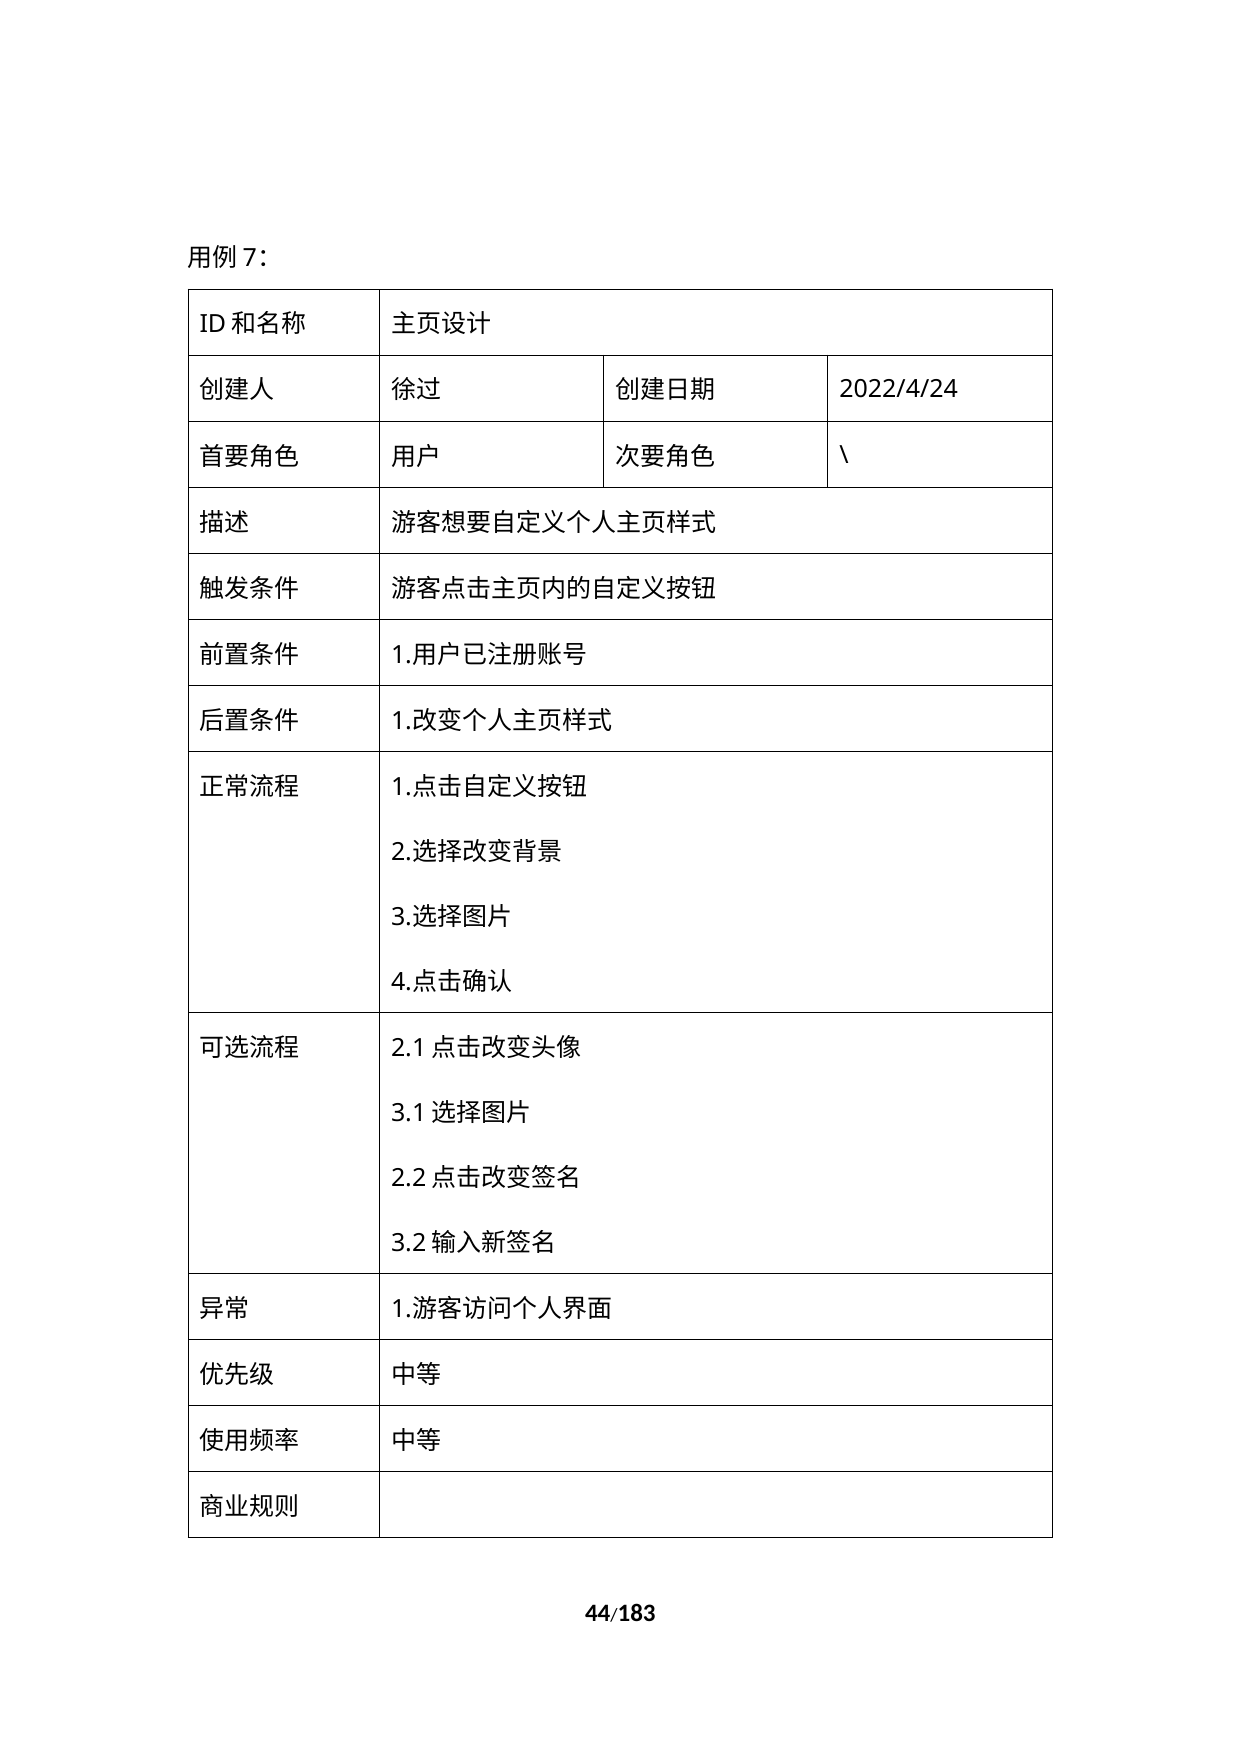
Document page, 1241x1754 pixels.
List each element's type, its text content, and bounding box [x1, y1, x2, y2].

table_cell 商业规则 [189, 1472, 379, 1537]
table_cell 创建人 [189, 356, 379, 421]
table_cell 1.改变个人主页样式 [380, 686, 1052, 751]
table_cell \ [828, 422, 1052, 487]
table_cell 首要角色 [189, 422, 379, 487]
table_cell 徐过 [380, 356, 603, 421]
table_cell 次要角色 [604, 422, 827, 487]
table_cell [380, 1472, 1052, 1537]
table_cell 1.点击自定义按钮 2.选择改变背景 3.选择图片 4.点击确认 [380, 752, 1052, 1012]
table_cell 前置条件 [189, 620, 379, 685]
table_cell 创建日期 [604, 356, 827, 421]
table_cell 游客想要自定义个人主页样式 [380, 488, 1052, 553]
table_cell 用户 [380, 422, 603, 487]
table_header ID和名称 [189, 290, 379, 354]
table_cell 2022/4/24 [828, 356, 1052, 421]
table_cell 1.游客访问个人界面 [380, 1274, 1052, 1339]
table_cell 使用频率 [189, 1406, 379, 1471]
table_cell 优先级 [189, 1340, 379, 1405]
table_cell 中等 [380, 1340, 1052, 1405]
table_cell 1.用户已注册账号 [380, 620, 1052, 685]
table_cell 描述 [189, 488, 379, 553]
table_cell 可选流程 [189, 1013, 379, 1273]
table_cell 异常 [189, 1274, 379, 1339]
table_cell 正常流程 [189, 752, 379, 1012]
table_cell 游客点击主页内的自定义按钮 [380, 554, 1052, 619]
table_header 主页设计 [380, 290, 1052, 354]
text 用例7： [187, 223, 1053, 288]
table_cell 触发条件 [189, 554, 379, 619]
table_cell 2.1点击改变头像 3.1选择图片 2.2点击改变签名 3.2输入新签名 [380, 1013, 1052, 1273]
table_cell 后置条件 [189, 686, 379, 751]
table_cell 中等 [380, 1406, 1052, 1471]
